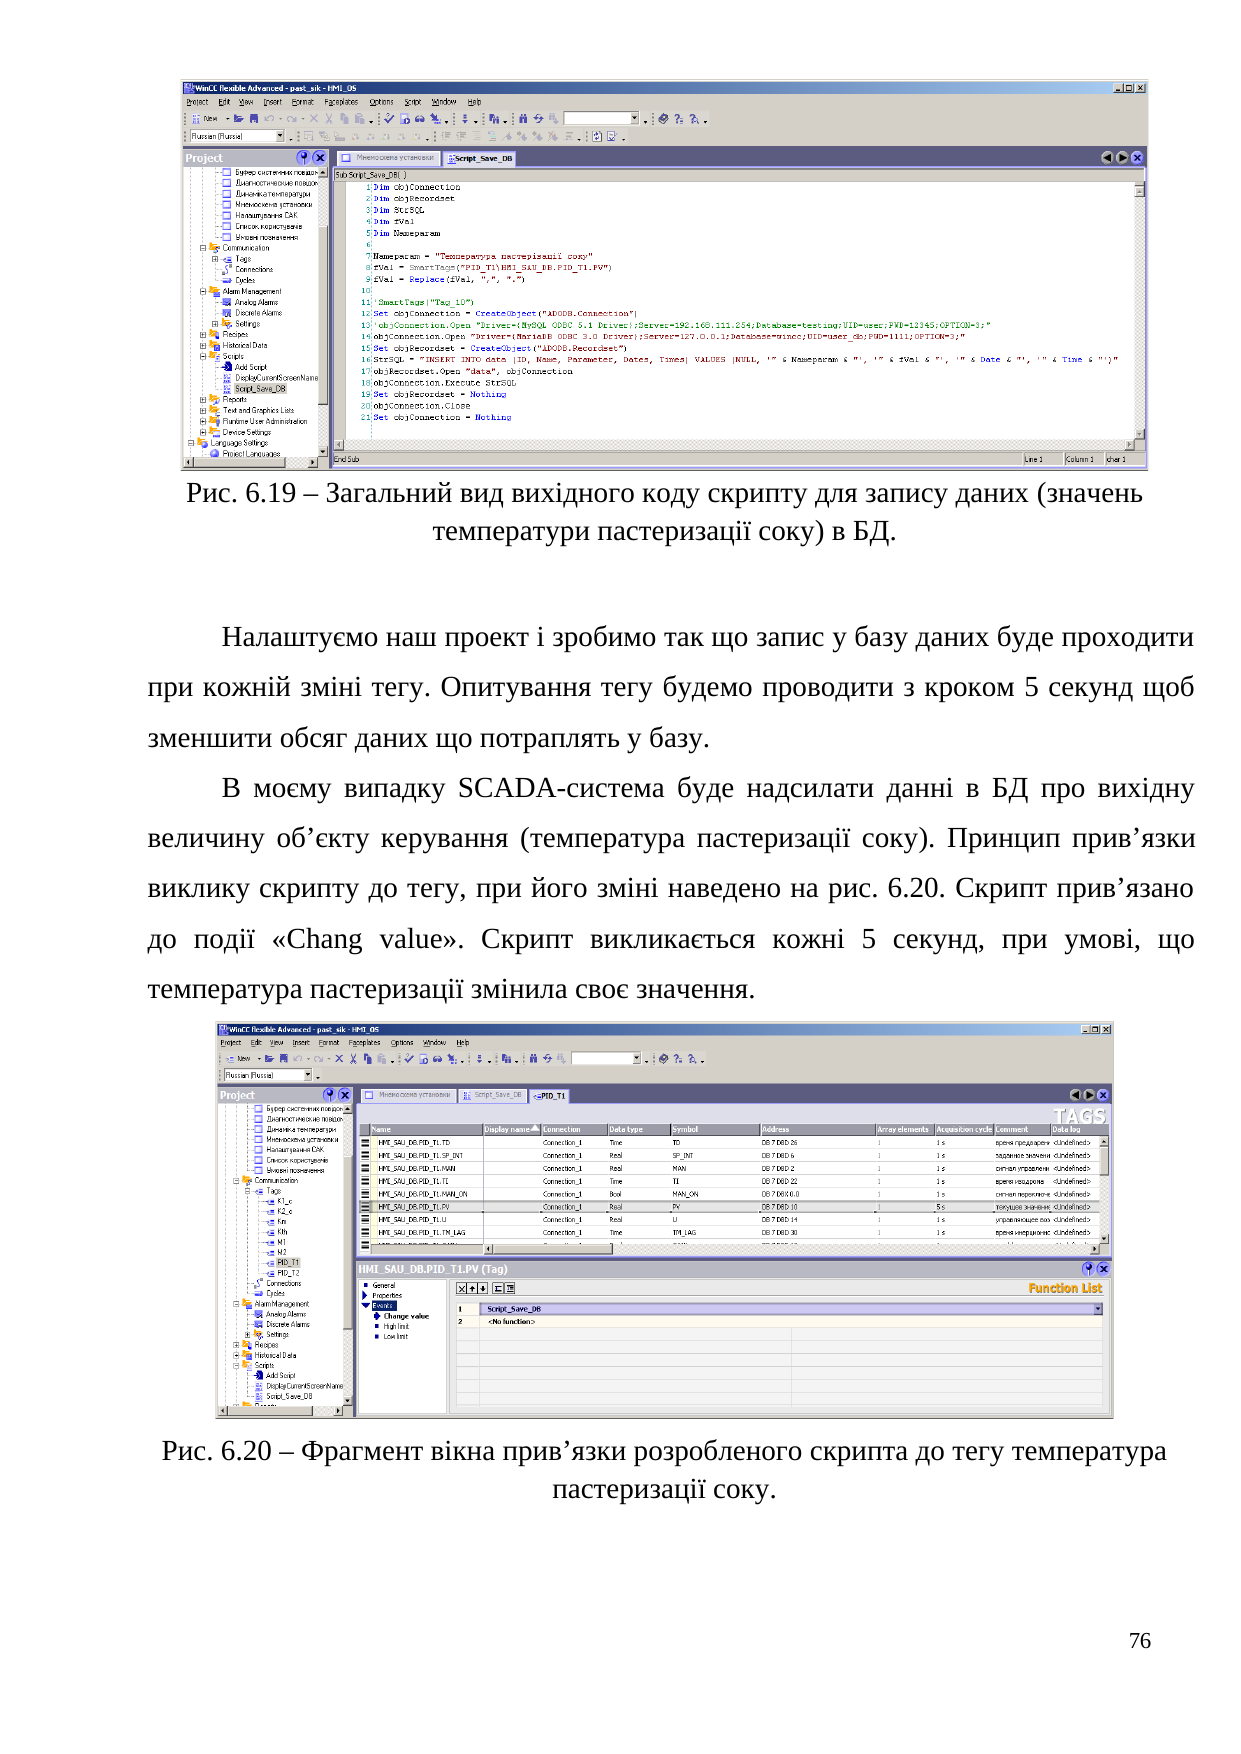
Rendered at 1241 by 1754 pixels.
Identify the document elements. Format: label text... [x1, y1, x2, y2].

picture [180, 79, 1149, 471]
text Рис. 6.19 – Загальний вид вихідного коду скрипту для запису даних (значень температури пастеризації соку) в БД. [133, 475, 1196, 547]
text Рис. 6.20 – Фрагмент вікна прив’язки розробленого скрипта до тегу температура пастеризації соку. [133, 1433, 1196, 1505]
picture [215, 1021, 1114, 1419]
text В моєму випадку SCADA-система буде надсилати данні в БД про вихідну величину об’єкту керування (температура пастеризації соку). Принцип прив’язки виклику скрипту до тегу, при його зміні наведено на рис. 6.20. Скрипт прив’язано до події «Chang value». Скрипт викликається кожні 5 секунд, при умові, що температура пастеризації змінила своє значення. [147, 770, 1196, 1005]
text Налаштуємо наш проект і зробимо так що запис у базу даних буде проходити при кожній зміні тегу. Опитування тегу будемо проводити з кроком 5 секунд щоб зменшити обсяг даних що потраплять у базу. [147, 619, 1196, 753]
